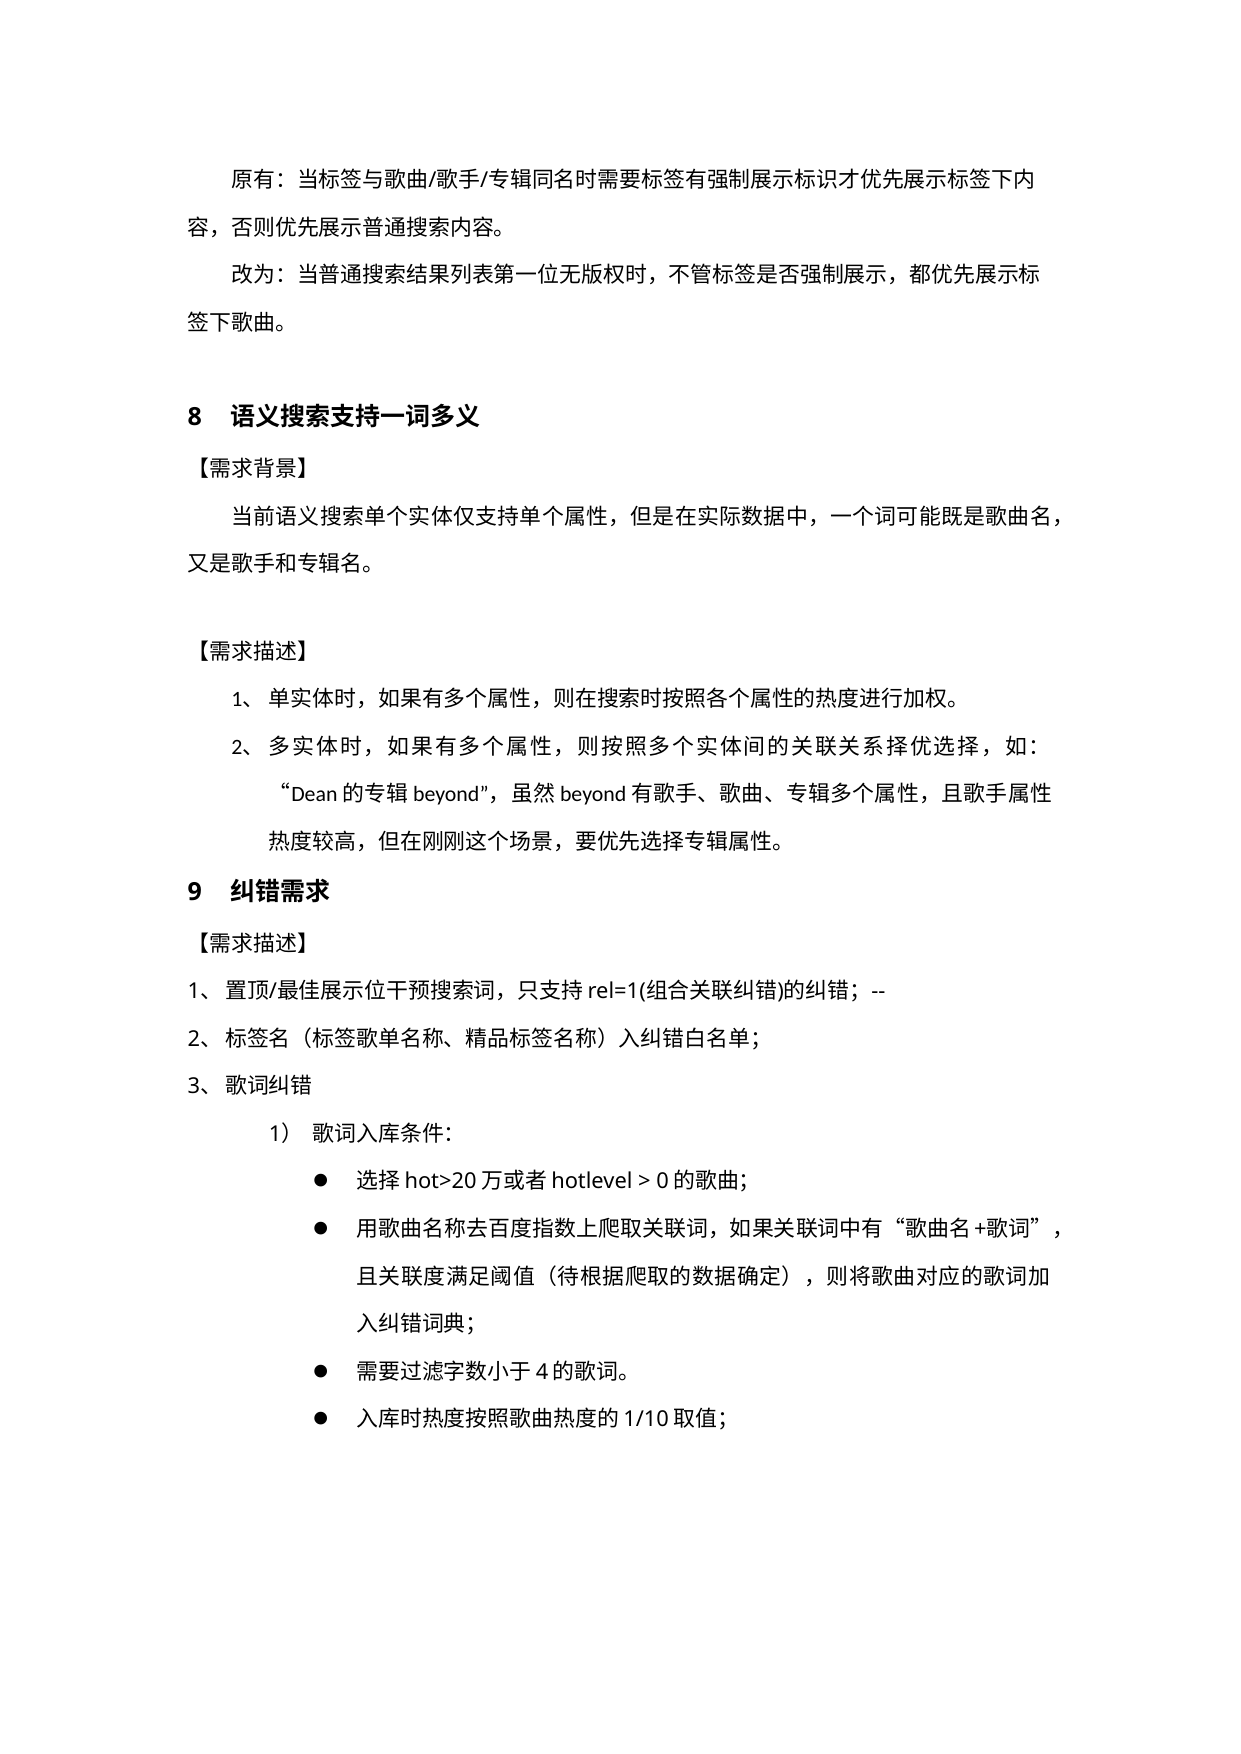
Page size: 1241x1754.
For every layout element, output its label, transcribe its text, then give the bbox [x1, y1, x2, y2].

text 改为：当普通搜索结果列表第一位无版权时，不管标签是否强制展示，都优先展示标签下歌曲。 [187, 257, 1053, 336]
list 置顶/最佳展示位干预搜索词，只支持rel=1(组合关联纠错)的纠错；-- [187, 973, 1053, 1005]
list 歌词入库条件： [269, 1116, 1053, 1148]
list 歌词纠错 [187, 1068, 1053, 1100]
text 【需求描述】 [187, 926, 1053, 957]
text 【需求描述】 [187, 634, 1053, 665]
subtitle 纠错需求 [187, 871, 1053, 907]
list 选择hot>20万或者hotlevel > 0的歌曲； [312, 1163, 1053, 1195]
text 当前语义搜索单个实体仅支持单个属性，但是在实际数据中，一个词可能既是歌曲名，又是歌手和专辑名。 [187, 499, 1053, 578]
subtitle 语义搜索支持一词多义 [187, 397, 1053, 433]
list 入库时热度按照歌曲热度的1/10取值； [312, 1401, 1053, 1433]
list 多实体时，如果有多个属性，则按照多个实体间的关联关系择优选择，如：“Dean的专辑beyond”，虽然beyond有歌手、歌曲、专辑多个属性，且歌手属性热度较高，但在刚刚这个场景，要优先选择专辑属性。 [231, 729, 1053, 855]
text 原有：当标签与歌曲/歌手/专辑同名时需要标签有强制展示标识才优先展示标签下内容，否则优先展示普通搜索内容。 [187, 162, 1053, 241]
list 用歌曲名称去百度指数上爬取关联词，如果关联词中有“歌曲名+歌词”，且关联度满足阈值（待根据爬取的数据确定），则将歌曲对应的歌词加入纠错词典； [312, 1211, 1053, 1338]
text 【需求背景】 [187, 451, 1053, 483]
list 需要过滤字数小于4的歌词。 [312, 1354, 1053, 1385]
list 标签名（标签歌单名称、精品标签名称）入纠错白名单； [187, 1021, 1053, 1052]
list 单实体时，如果有多个属性，则在搜索时按照各个属性的热度进行加权。 [231, 681, 1053, 713]
